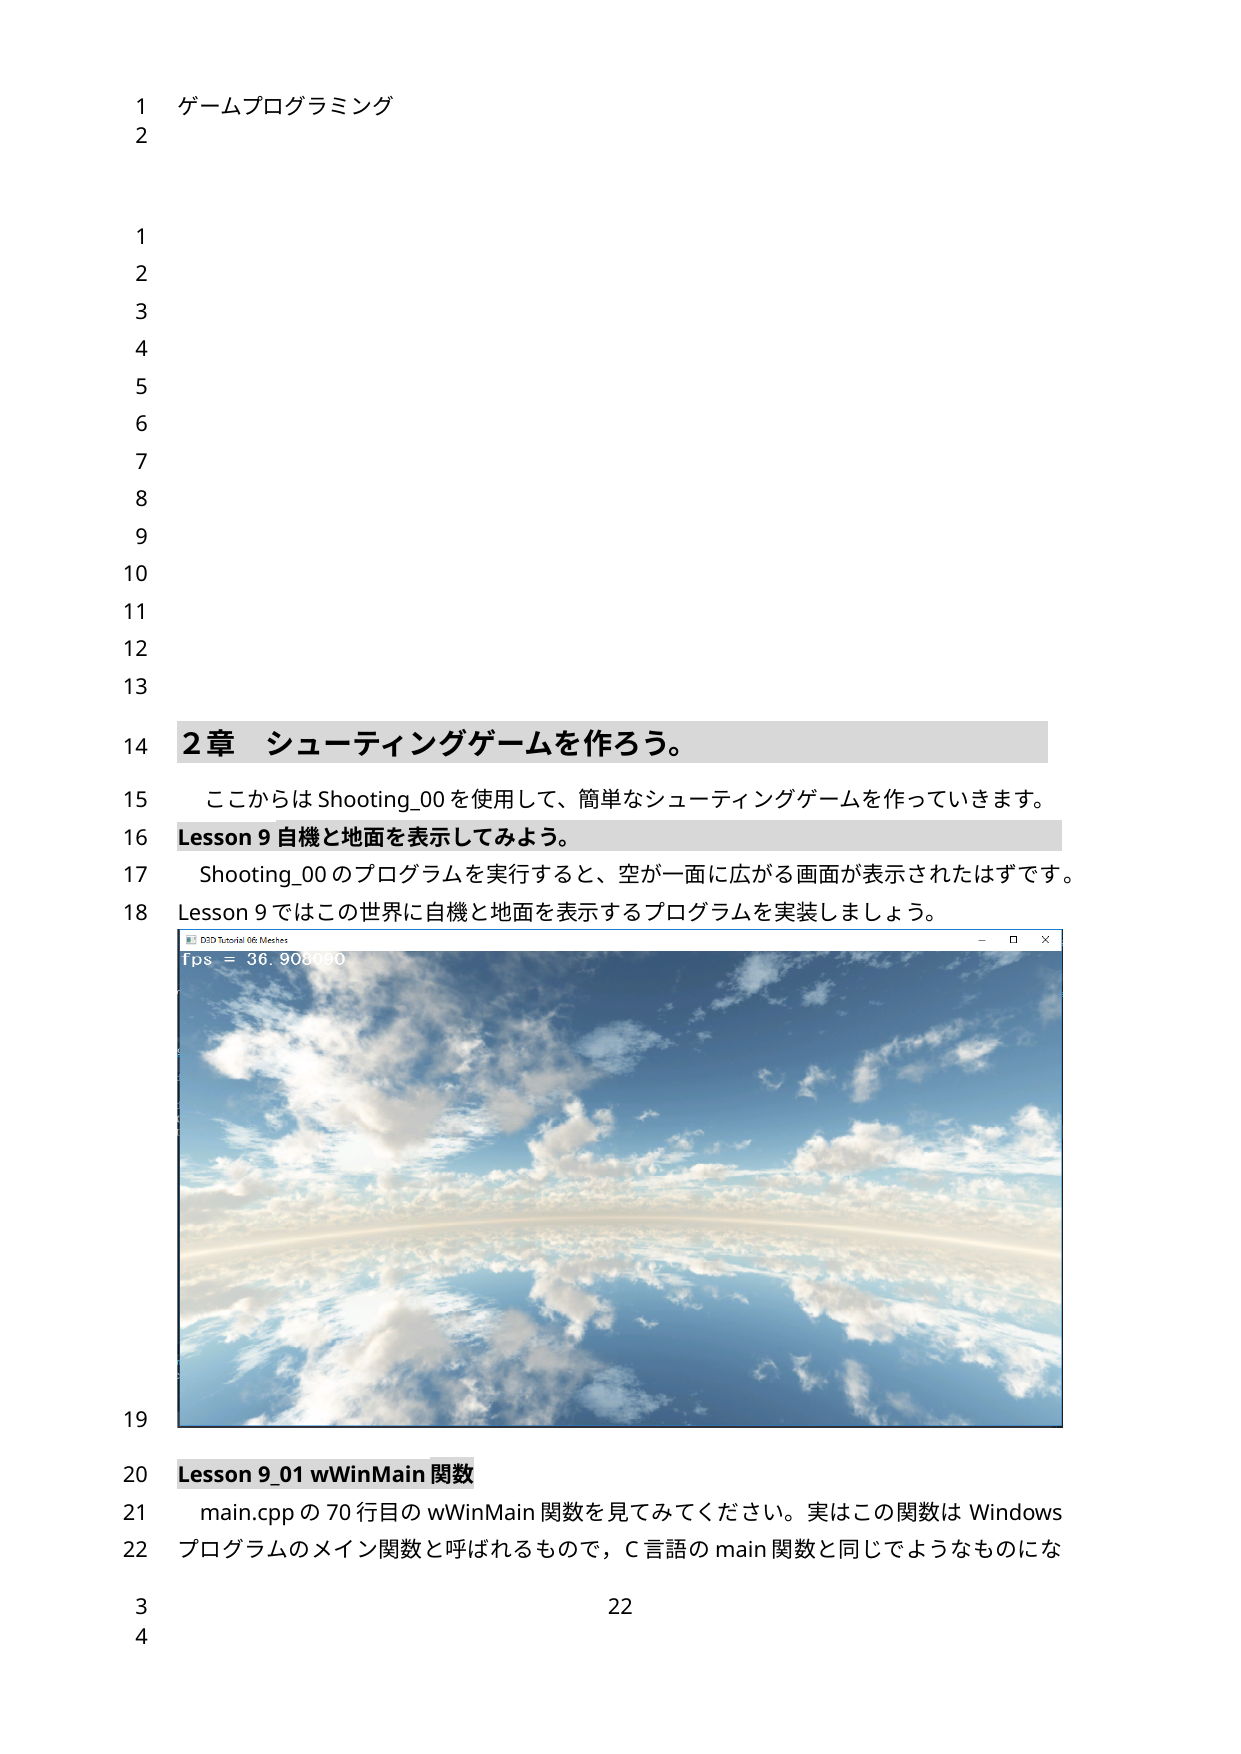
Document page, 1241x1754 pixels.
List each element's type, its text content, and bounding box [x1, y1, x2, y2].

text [177, 1492, 1063, 1567]
text ここからはShooting_00を使用して、簡単なシューティングゲームを作っていきます。 [177, 779, 1063, 817]
picture [177, 929, 1063, 1428]
text Lesson 9 自機と地面を表示してみよう。 [177, 817, 1063, 854]
text ２章 シューティングゲームを作ろう。 [177, 704, 1063, 779]
text Shooting_00のプログラムを実行すると、空が一面に広がる画面が表示されたはずです。Lesson 9ではこの世界に自機と地面を表示するプログラムを実装しましょう。 [177, 854, 1063, 929]
text Lesson 9_01 wWinMain関数 [177, 1454, 1063, 1492]
